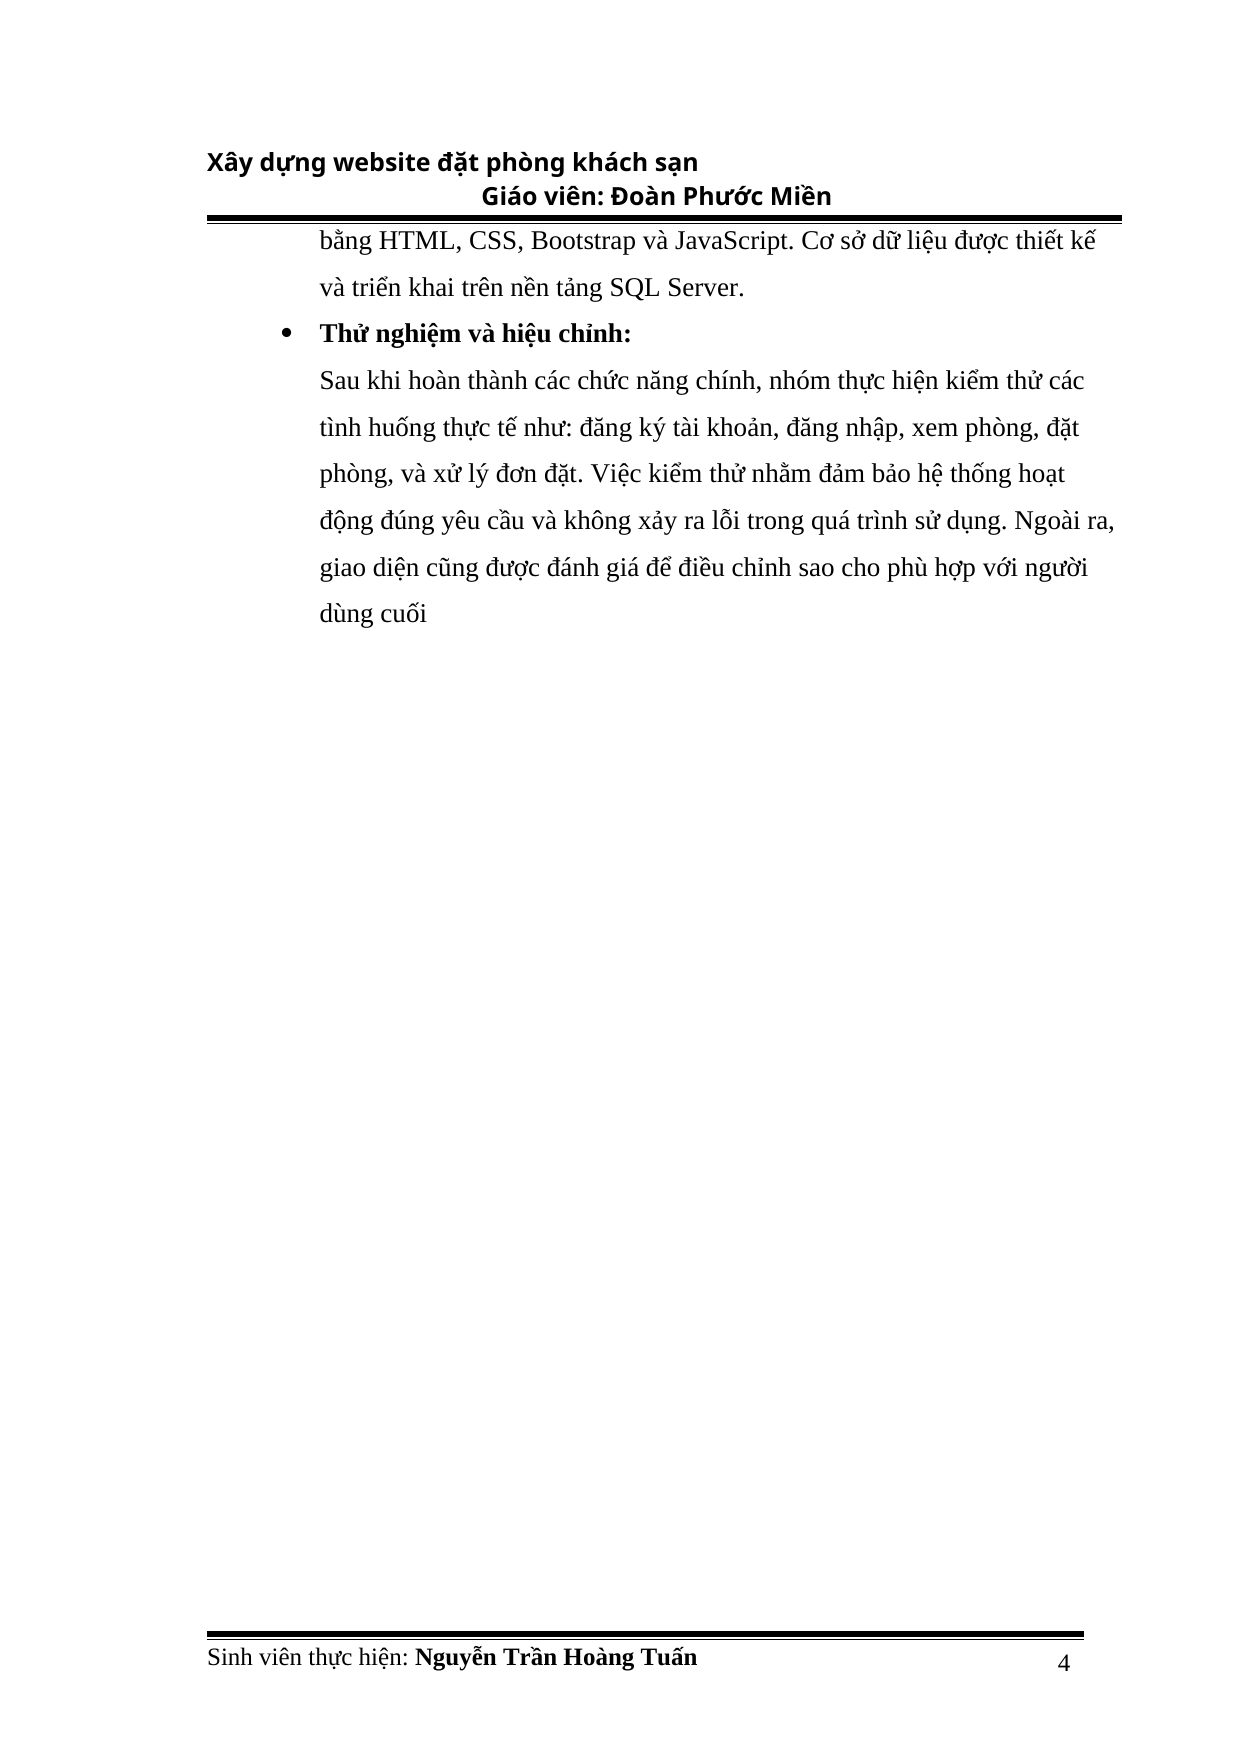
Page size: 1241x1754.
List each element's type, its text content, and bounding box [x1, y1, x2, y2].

list Thử nghiệm và hiệu chỉnh: Sau khi hoàn thành các chức năng chính, nhóm thực hiện kiểm thử các tình huống thực tế như: đăng ký tài khoản, đăng nhập, xem phòng, đặt phòng, và xử lý đơn đặt. Việc kiểm thử nhằm đảm bảo hệ thống hoạt động đúng yêu cầu và không xảy ra lỗi trong quá trình sử dụng. Ngoài ra, giao diện cũng được đánh giá để điều chỉnh sao cho phù hợp với người dùng cuối [282, 317, 1122, 629]
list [282, 224, 1122, 302]
